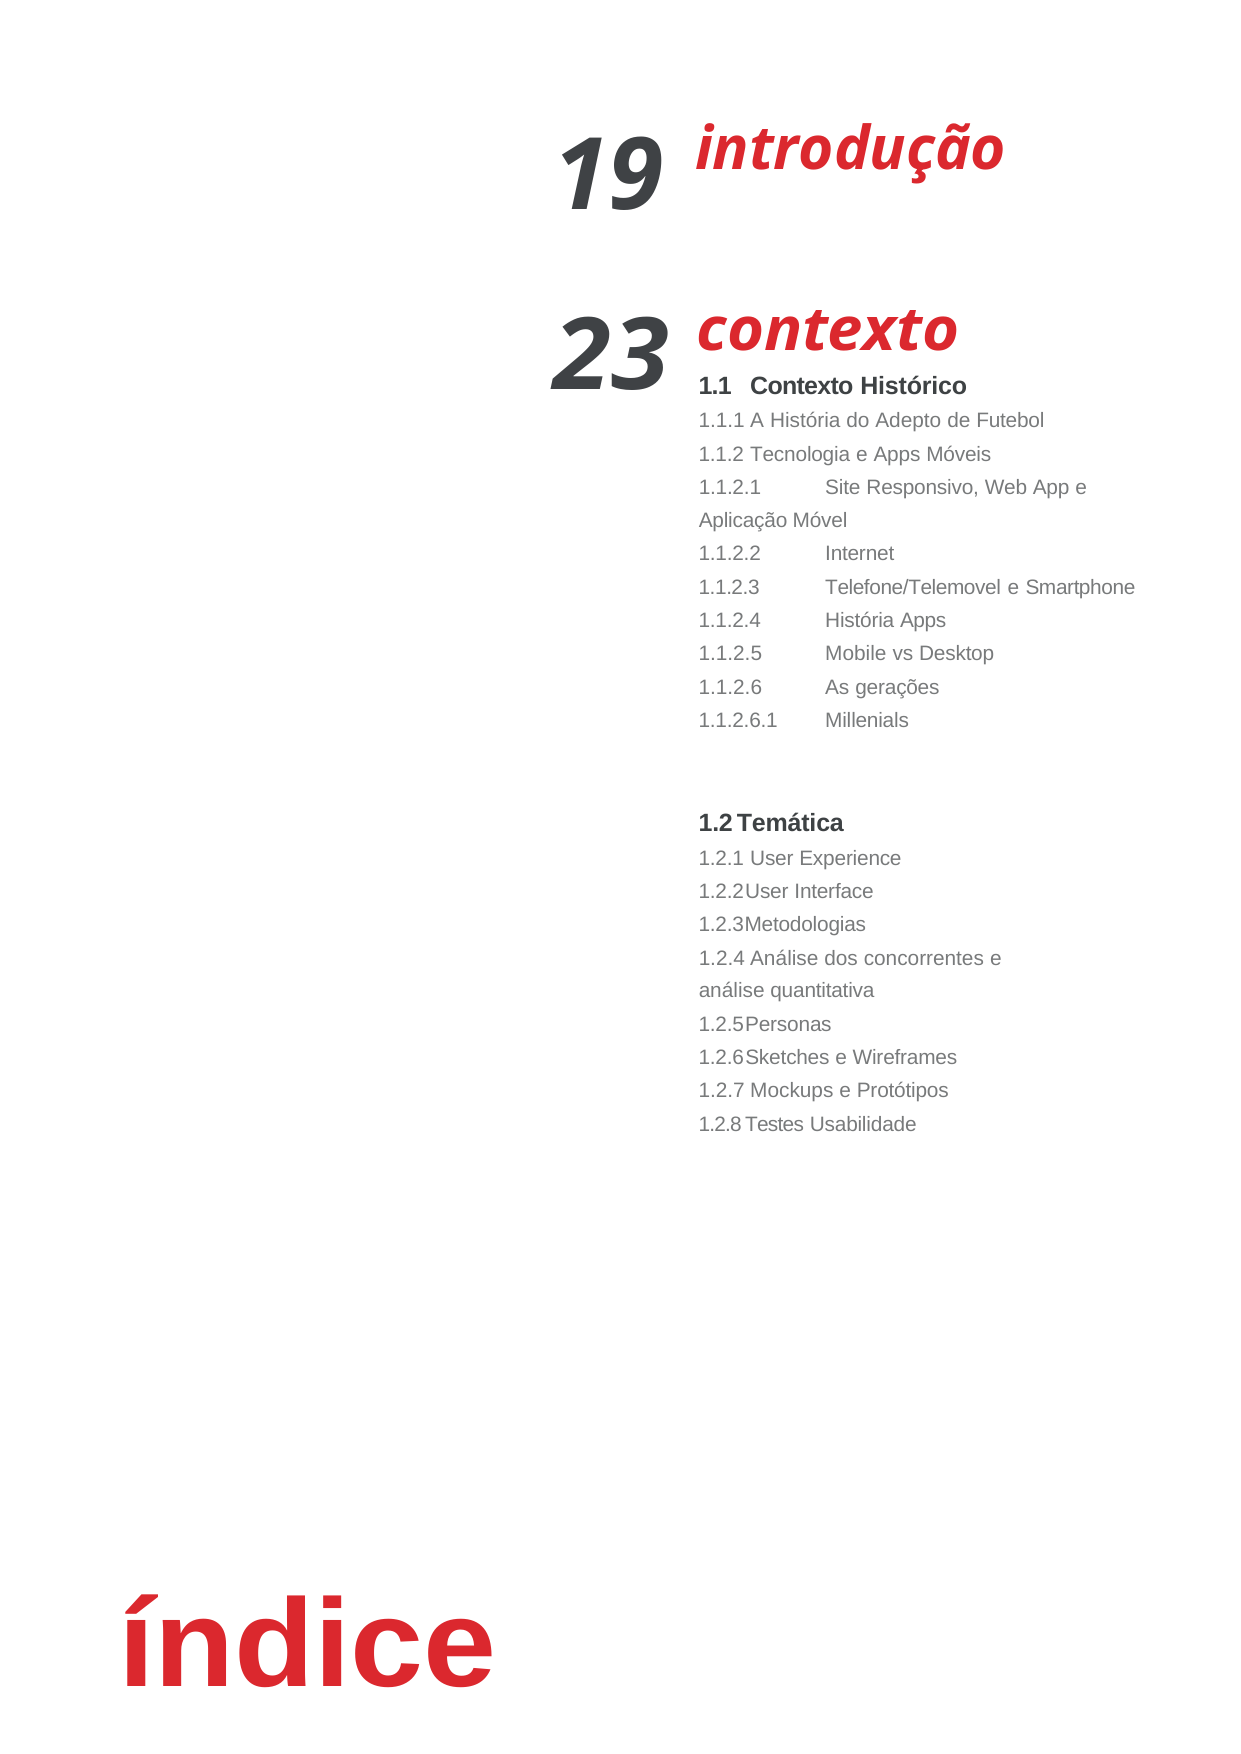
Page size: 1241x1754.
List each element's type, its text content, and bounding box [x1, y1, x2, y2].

list Mockups e Protótipos [698, 1078, 1240, 1102]
list Mobile vs Desktop [698, 641, 1240, 665]
list Análise dos concorrentes e análise quantitativa [698, 945, 1063, 1002]
list Site Responsivo, Web App e Aplicação Móvel [698, 475, 1101, 532]
list A História do Adepto de Futebol [698, 408, 1240, 432]
list História Apps [698, 608, 1240, 632]
text 23 contexto [553, 259, 1240, 373]
list Temática [698, 808, 1240, 837]
list Contexto Histórico [698, 373, 1240, 400]
list Internet [698, 541, 1240, 565]
list Sketches e Wireframes [698, 1045, 1240, 1069]
list User Experience [698, 845, 1240, 869]
list User Interface [698, 879, 1240, 903]
list Millenials [698, 708, 1240, 732]
list As gerações [698, 674, 1240, 698]
list Tecnologia e Apps Móveis [698, 442, 1240, 466]
list Personas [698, 1011, 1240, 1035]
list Testes Usabilidade [698, 1111, 1240, 1135]
list Metodologias [698, 912, 1240, 936]
text índice [118, 1569, 1240, 1713]
list Telefone/Telemovel e Smartphone [698, 574, 1240, 598]
text 19 introdução [553, 63, 1240, 238]
